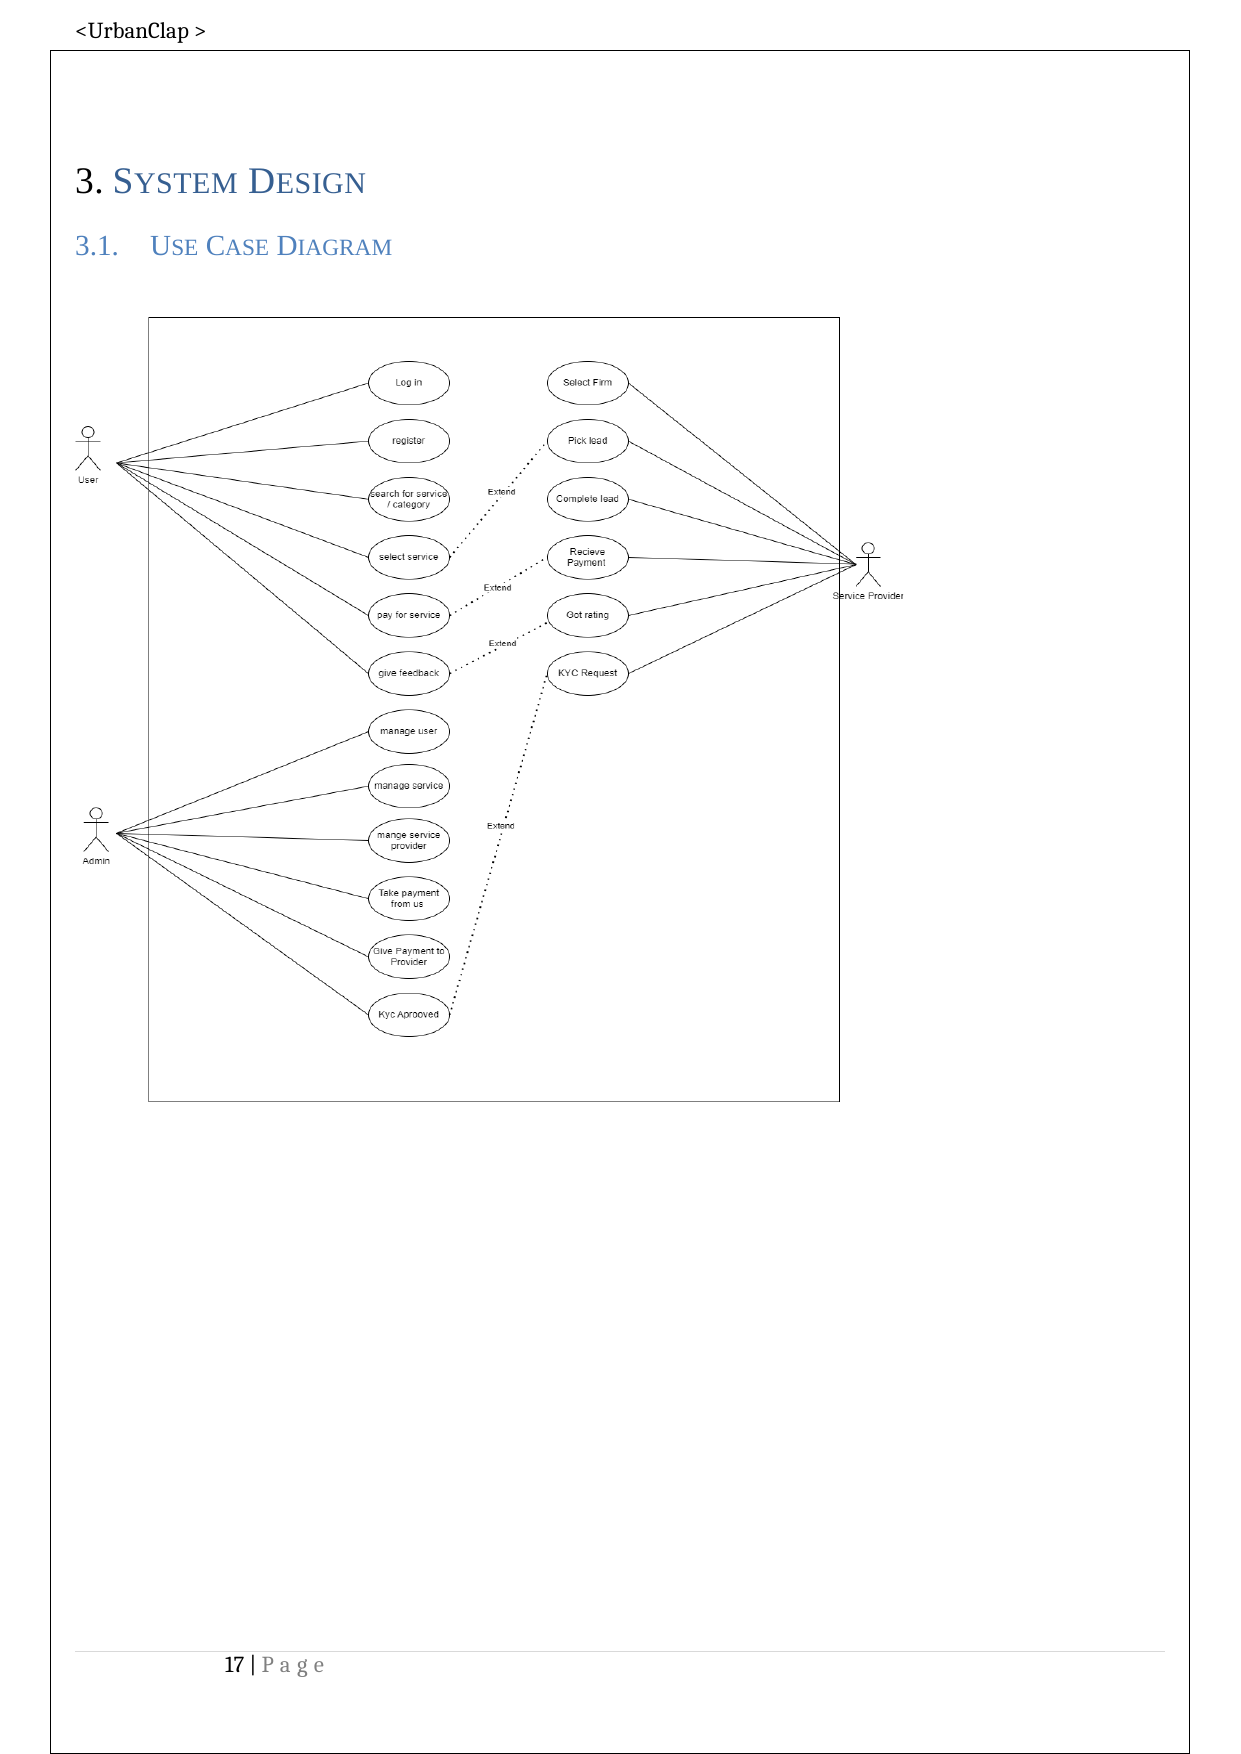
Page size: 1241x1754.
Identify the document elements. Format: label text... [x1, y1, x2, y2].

subtitle System Design [75, 373, 1165, 417]
picture [75, 532, 904, 1318]
subtitle Use Case Diagram [75, 444, 1165, 477]
